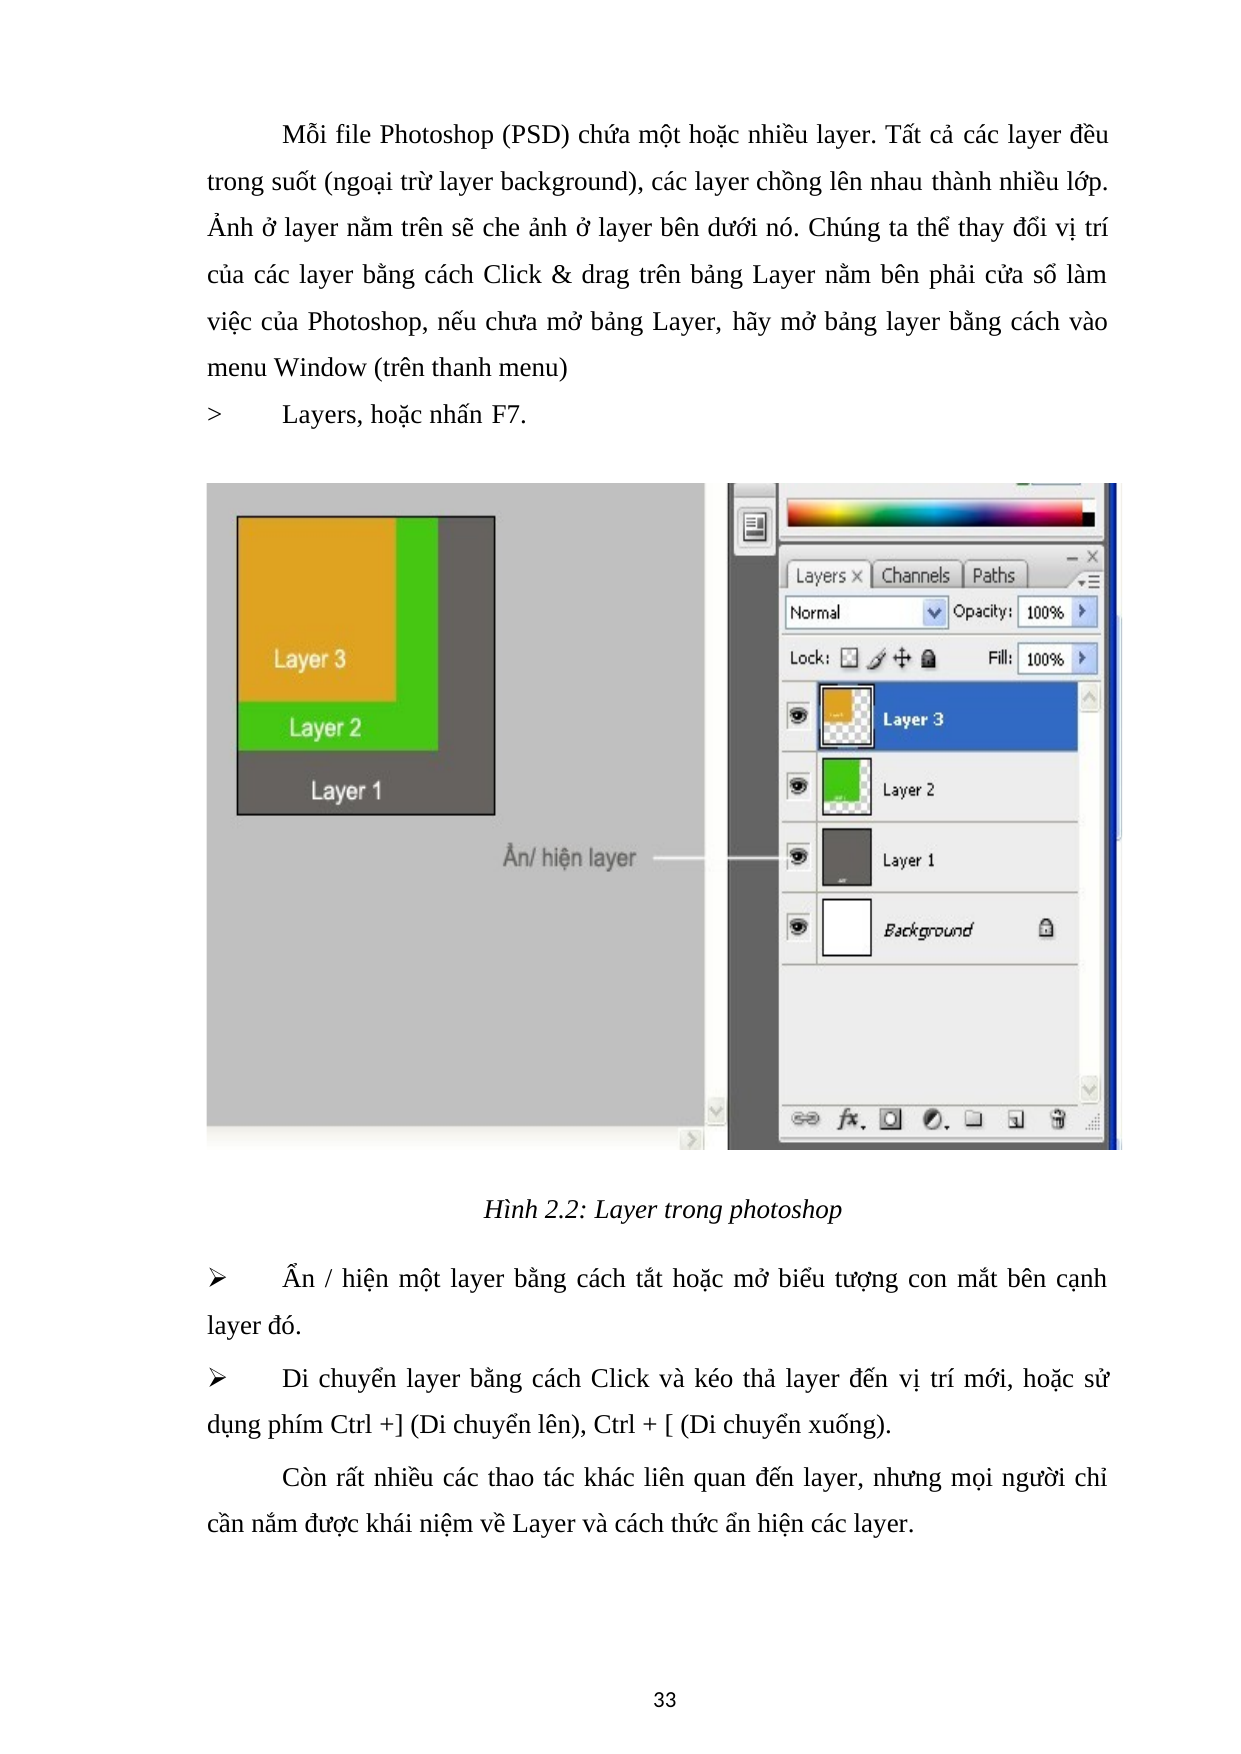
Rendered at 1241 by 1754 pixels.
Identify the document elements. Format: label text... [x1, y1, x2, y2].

list Còn rất nhiều các thao tác khác liên quan đến layer, nhưng mọi người chỉ cần nắm được khái niệm về Layer và cách thức ẩn hiện các layer. [207, 1461, 1109, 1539]
picture [206, 483, 1123, 1150]
list Di chuyển layer bằng cách Click và kéo thả layer đến vị trí mới, hoặc sử dụng phím Ctrl +] (Di chuyển lên), Ctrl + [ (Di chuyển xuống). [207, 1362, 1109, 1439]
list Ẩn / hiện một layer bằng cách tắt hoặc mở biểu tượng con mắt bên cạnh layer đó. [207, 1262, 1109, 1340]
text Hình 2.2: Layer trong photoshop [207, 1150, 1122, 1224]
list Layers, hoặc nhấn F7. [207, 399, 1122, 430]
text Mỗi file Photoshop (PSD) chứa một hoặc nhiều layer. Tất cả các layer đều trong suốt (ngoại trừ layer background), các layer chồng lên nhau thành nhiều lớp. Ảnh ở layer nằm trên sẽ che ảnh ở layer bên dưới nó. Chúng ta thể thay đổi vị trí của các layer bằng cách Click & drag trên bảng Layer nằm bên phải cửa sổ làm việc của Photoshop, nếu chưa mở bảng Layer, hãy mở bảng layer bằng cách vào menu Window (trên thanh menu) [207, 118, 1109, 383]
